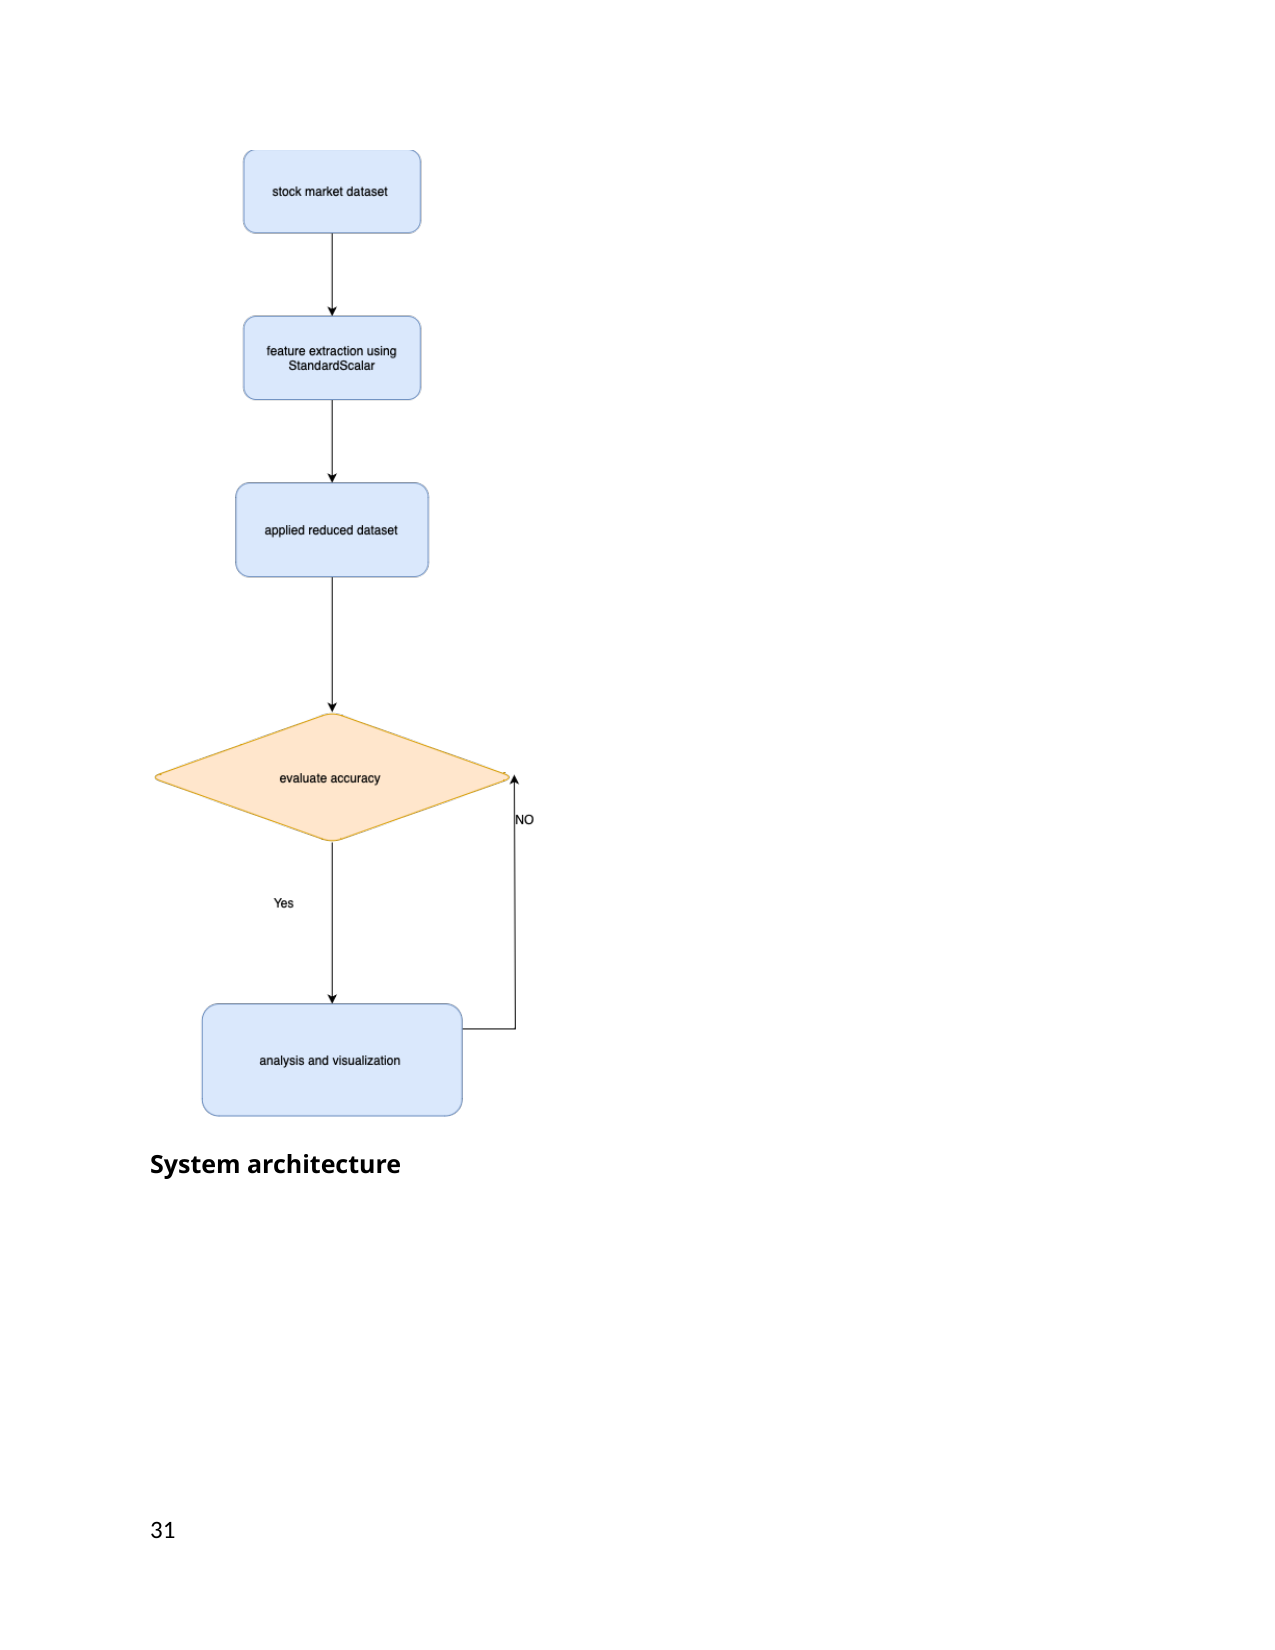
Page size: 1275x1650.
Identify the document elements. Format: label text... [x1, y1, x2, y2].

text System architecture [150, 1147, 1125, 1181]
